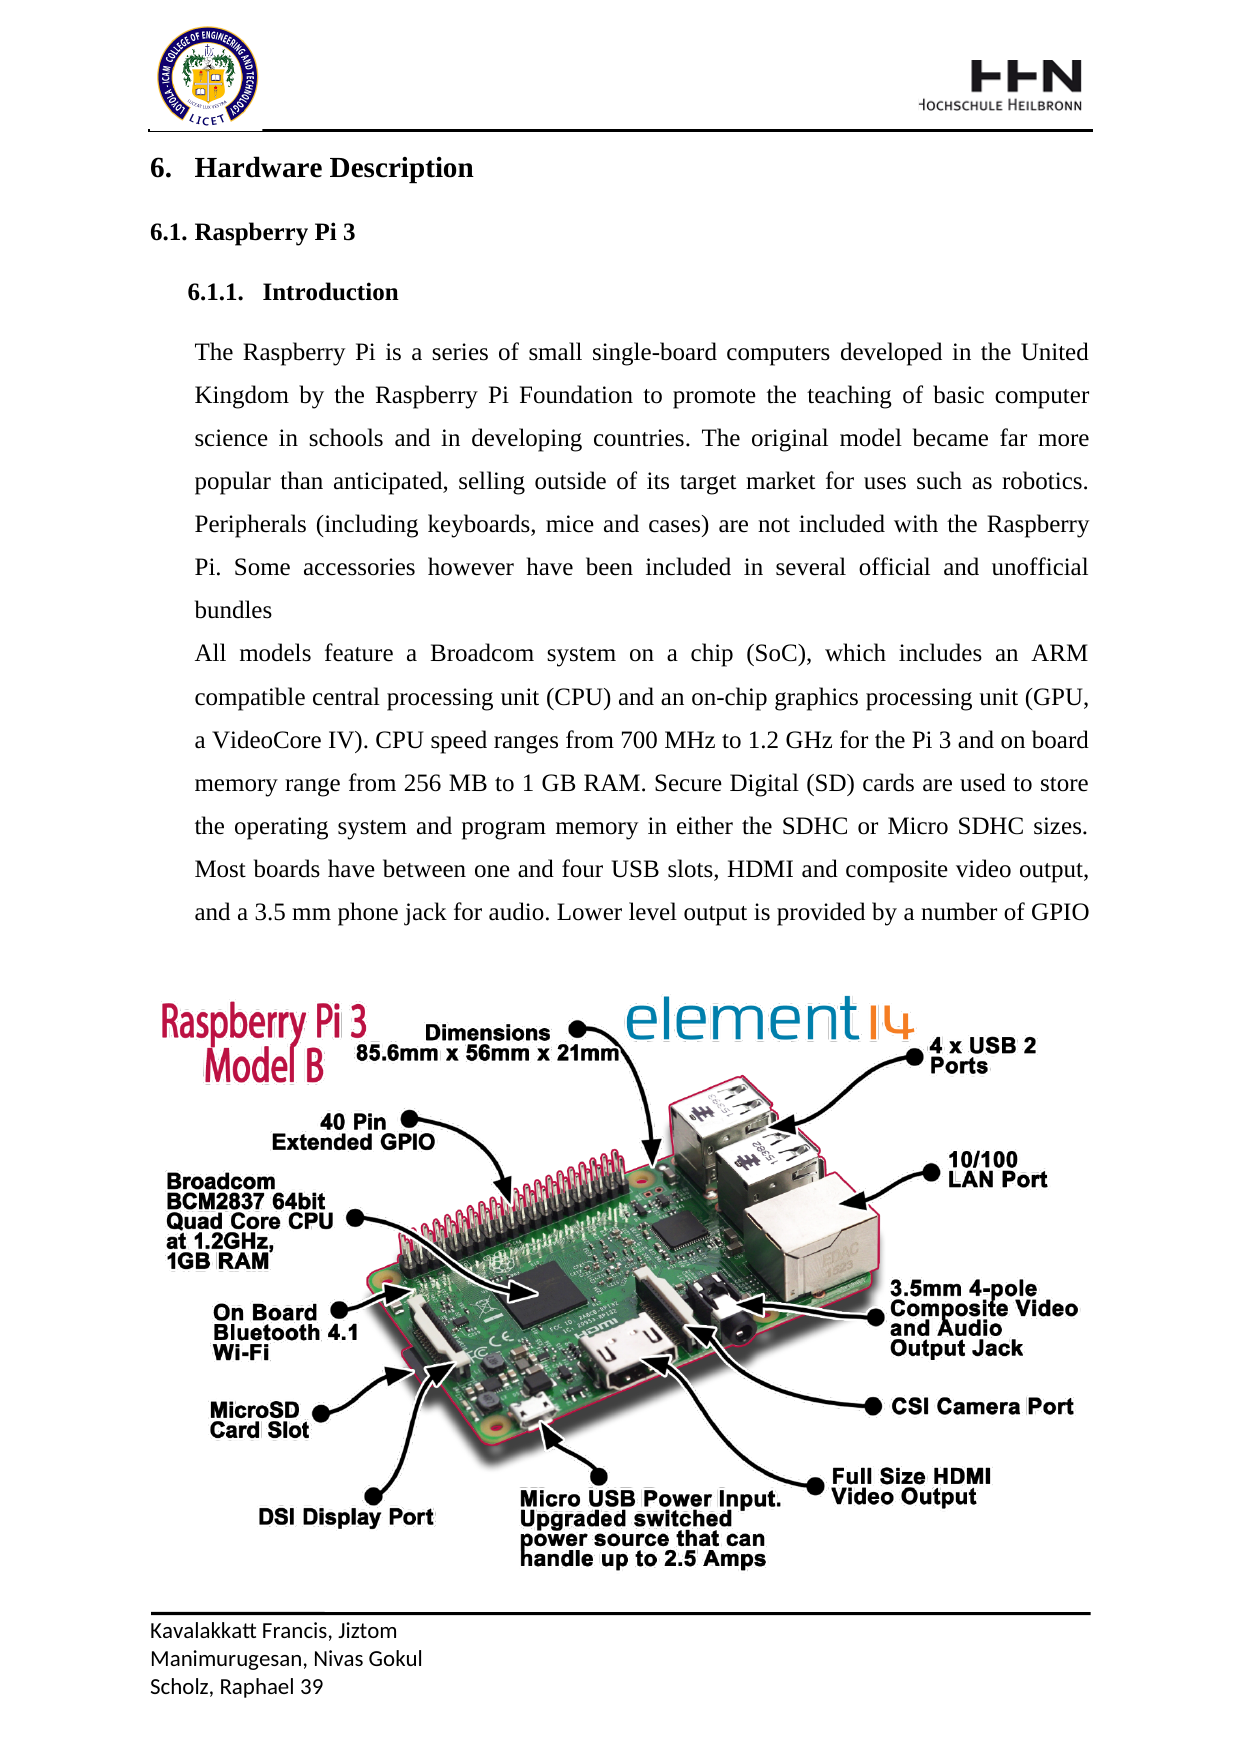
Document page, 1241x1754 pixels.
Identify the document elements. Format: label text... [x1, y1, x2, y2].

text All models feature a Broadcom system on a chip (SoC), which includes an ARM compatible central processing unit (CPU) and an on-chip graphics processing unit (GPU, a VideoCore IV). CPU speed ranges from 700 MHz to 1.2 GHz for the Pi 3 and on board memory range from 256 MB to 1 GB RAM. Secure Digital (SD) cards are used to store the operating system and program memory in either the SDHC or Micro SDHC sizes. Most boards have between one and four USB slots, HDMI and composite video output, and a 3.5 mm phone jack for audio. Lower level output is provided by a number of GPIO pins which support common protocols like I²C. The B-models have an 8P8C Ethernet port and the Pi 3 has on board Wi-Fi 802.11n and Bluetooth. [194, 638, 1090, 926]
picture [150, 984, 1091, 1578]
subtitle Introduction [187, 277, 1090, 306]
subtitle Hardware Description [150, 150, 1090, 183]
subtitle Raspberry Pi 3 [150, 217, 1090, 246]
text The Raspberry Pi is a series of small single-board computers developed in the United Kingdom by the Raspberry Pi Foundation to promote the teaching of basic computer science in schools and in developing countries. The original model became far more popular than anticipated, selling outside of its target market for uses such as robotics. Peripherals (including keyboards, mice and cases) are not included with the Raspberry Pi. Some accessories however have been included in several official and unofficial bundles [194, 337, 1090, 624]
picture [917, 60, 1083, 111]
picture [150, 18, 263, 131]
